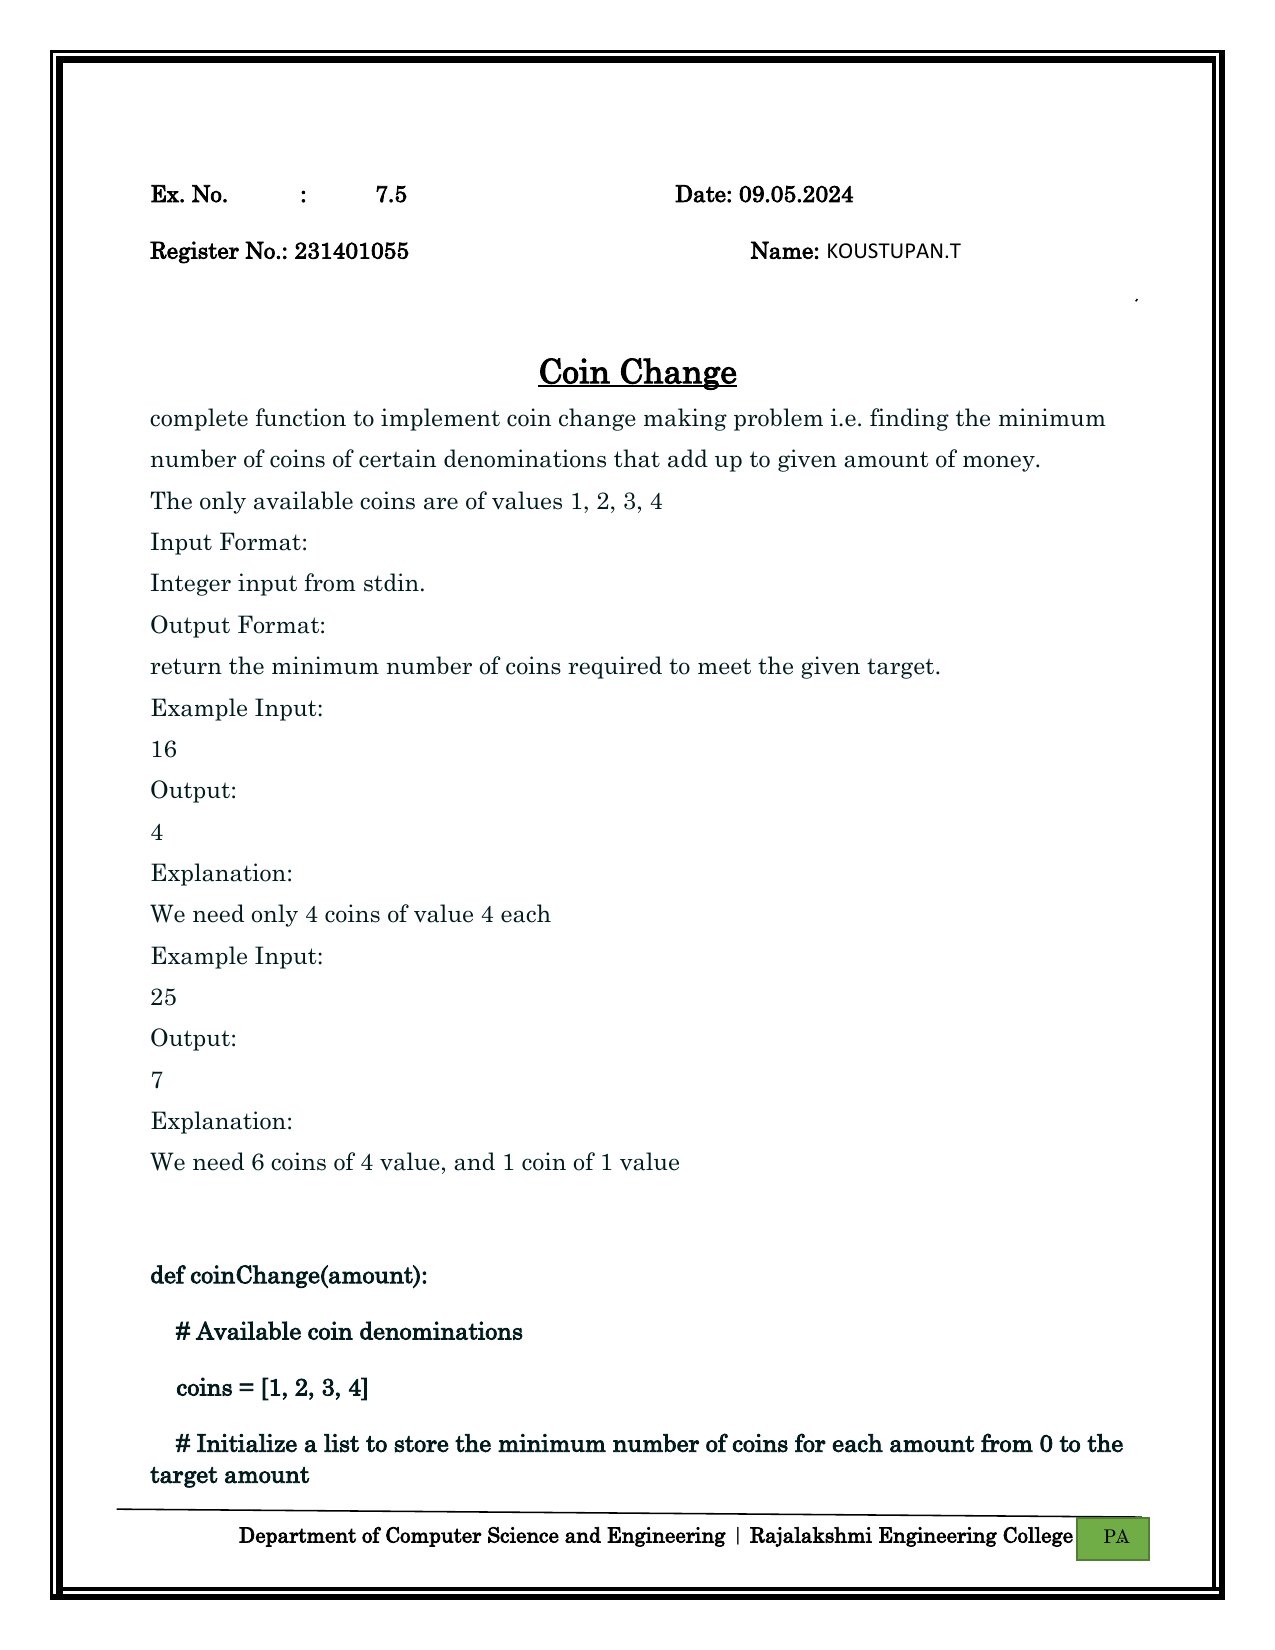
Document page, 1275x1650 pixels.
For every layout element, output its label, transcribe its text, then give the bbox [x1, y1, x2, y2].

text number of coins of certain denominations that add up to given amount of money. [150, 444, 1125, 473]
text # Initialize a list to store the minimum number of coins for each amount from 0 to the target amount [150, 1428, 1125, 1488]
text 16 [150, 734, 1125, 762]
text # Available coin denominations [150, 1316, 1125, 1344]
text Ex. No. : 7.5 Date: 09.05.2024 [150, 179, 1125, 207]
text Example Input: [150, 940, 1125, 969]
text Register No.: 231401055 Name: KOUSTUPAN.T [150, 236, 1125, 264]
text Output: [150, 775, 1125, 804]
text We need 6 coins of 4 value, and 1 coin of 1 value [150, 1147, 1125, 1176]
text 7 [150, 1064, 1125, 1093]
text complete function to implement coin change making problem i.e. finding the minimum [150, 403, 1125, 432]
text 25 [150, 982, 1125, 1011]
text Output: [150, 1023, 1125, 1052]
text The only available coins are of values 1, 2, 3, 4 [150, 486, 1125, 514]
text def coinChange(amount): [150, 1259, 1125, 1288]
text Coin Change [150, 350, 1125, 390]
text Example Input: [150, 692, 1125, 721]
text Explanation: [150, 858, 1125, 887]
text Explanation: [150, 1106, 1125, 1135]
text coins = [1, 2, 3, 4] [150, 1372, 1125, 1401]
text Integer input from stdin. [150, 568, 1125, 597]
text return the minimum number of coins required to meet the given target. [150, 651, 1125, 680]
text 4 [150, 816, 1125, 845]
text We need only 4 coins of value 4 each [150, 899, 1125, 928]
text Input Format: [150, 527, 1125, 556]
text Output Format: [150, 609, 1125, 638]
